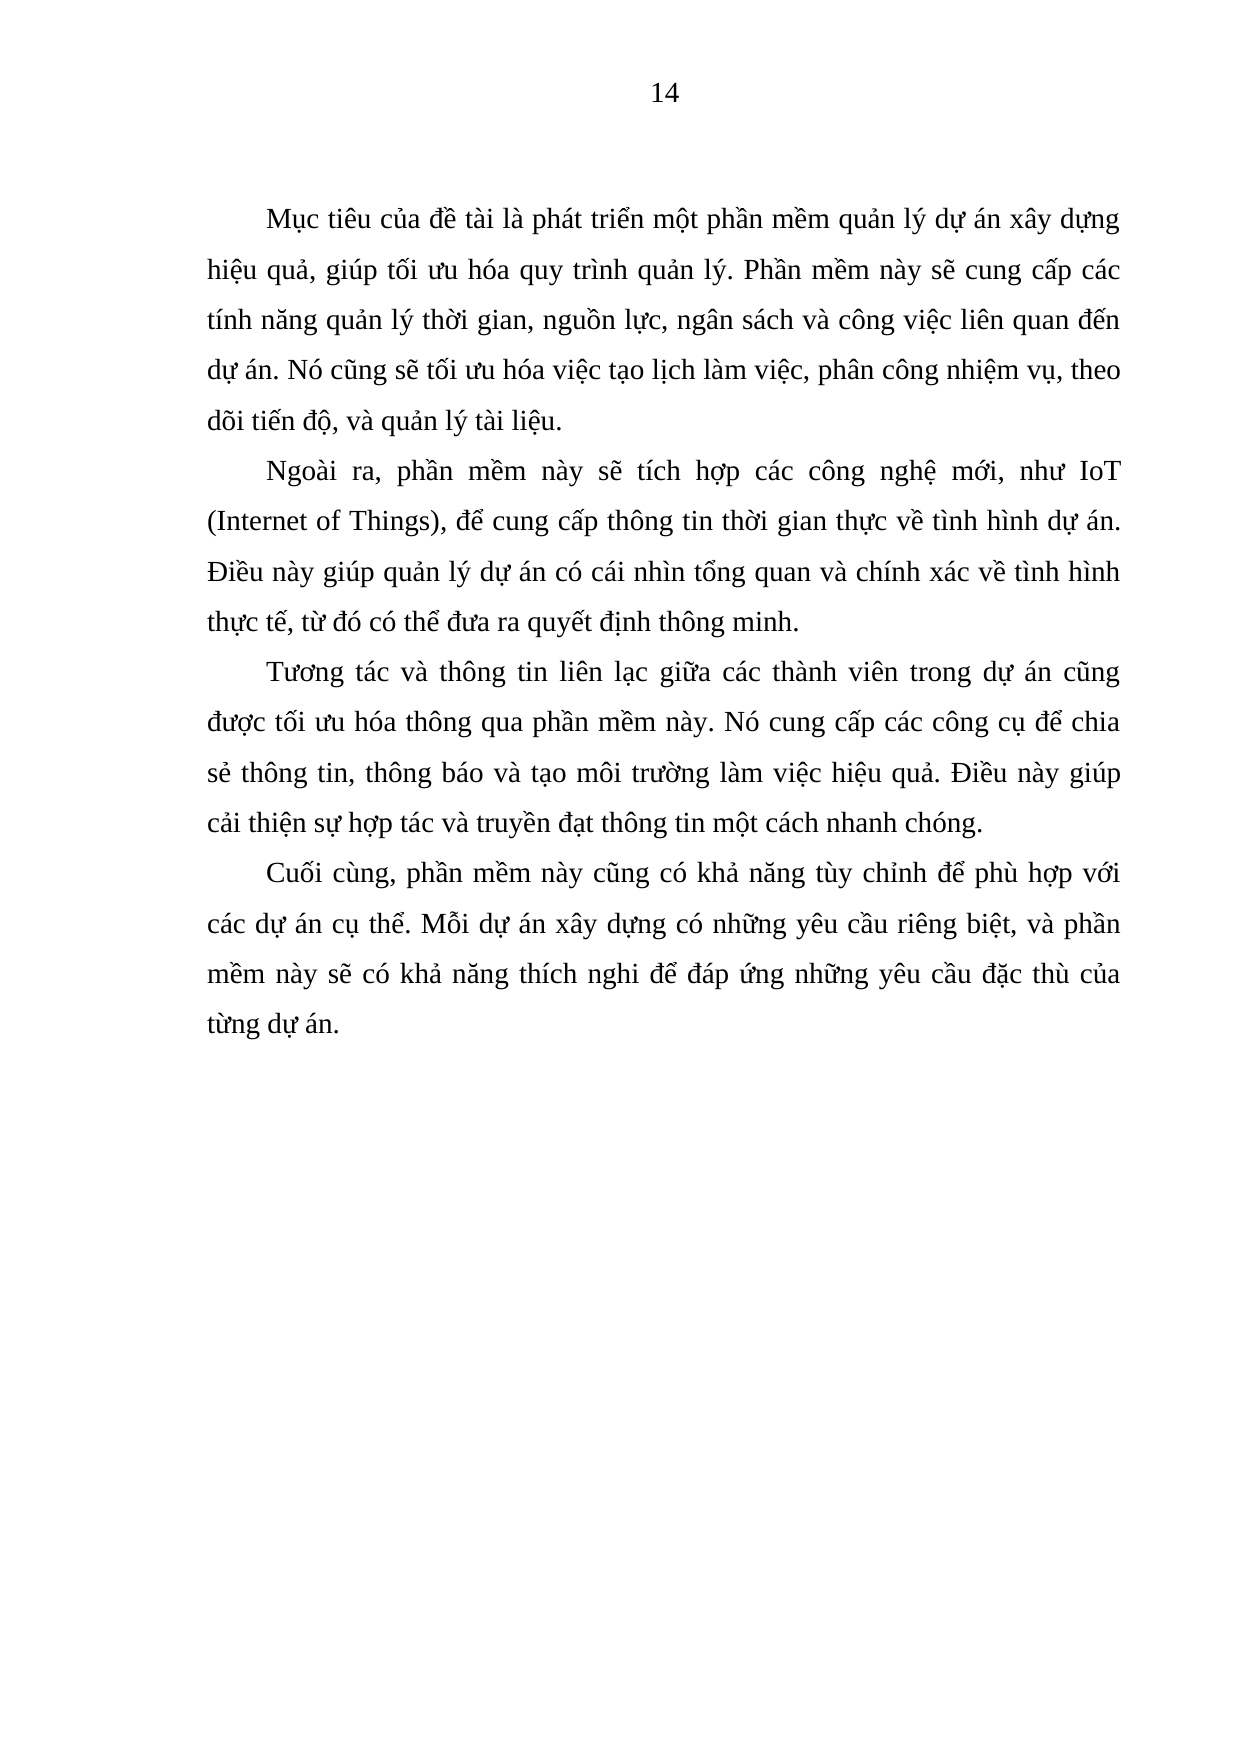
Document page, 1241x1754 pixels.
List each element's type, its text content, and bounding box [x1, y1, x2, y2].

text Tương tác và thông tin liên lạc giữa các thành viên trong dự án cũng được tối ưu hóa thông qua phần mềm này. Nó cung cấp các công cụ để chia sẻ thông tin, thông báo và tạo môi trường làm việc hiệu quả. Điều này giúp cải thiện sự hợp tác và truyền đạt thông tin một cách nhanh chóng. [207, 654, 1122, 839]
text Cuối cùng, phần mềm này cũng có khả năng tùy chỉnh để phù hợp với các dự án cụ thể. Mỗi dự án xây dựng có những yêu cầu riêng biệt, và phần mềm này sẽ có khả năng thích nghi để đáp ứng những yêu cầu đặc thù của từng dự án. [207, 856, 1122, 1040]
text Mục tiêu của đề tài là phát triển một phần mềm quản lý dự án xây dựng hiệu quả, giúp tối ưu hóa quy trình quản lý. Phần mềm này sẽ cung cấp các tính năng quản lý thời gian, nguồn lực, ngân sách và công việc liên quan đến dự án. Nó cũng sẽ tối ưu hóa việc tạo lịch làm việc, phân công nhiệm vụ, theo dõi tiến độ, và quản lý tài liệu. [207, 201, 1122, 436]
text Ngoài ra, phần mềm này sẽ tích hợp các công nghệ mới, như IoT (Internet of Things), để cung cấp thông tin thời gian thực về tình hình dự án. Điều này giúp quản lý dự án có cái nhìn tổng quan và chính xác về tình hình thực tế, từ đó có thể đưa ra quyết định thông minh. [207, 453, 1122, 637]
